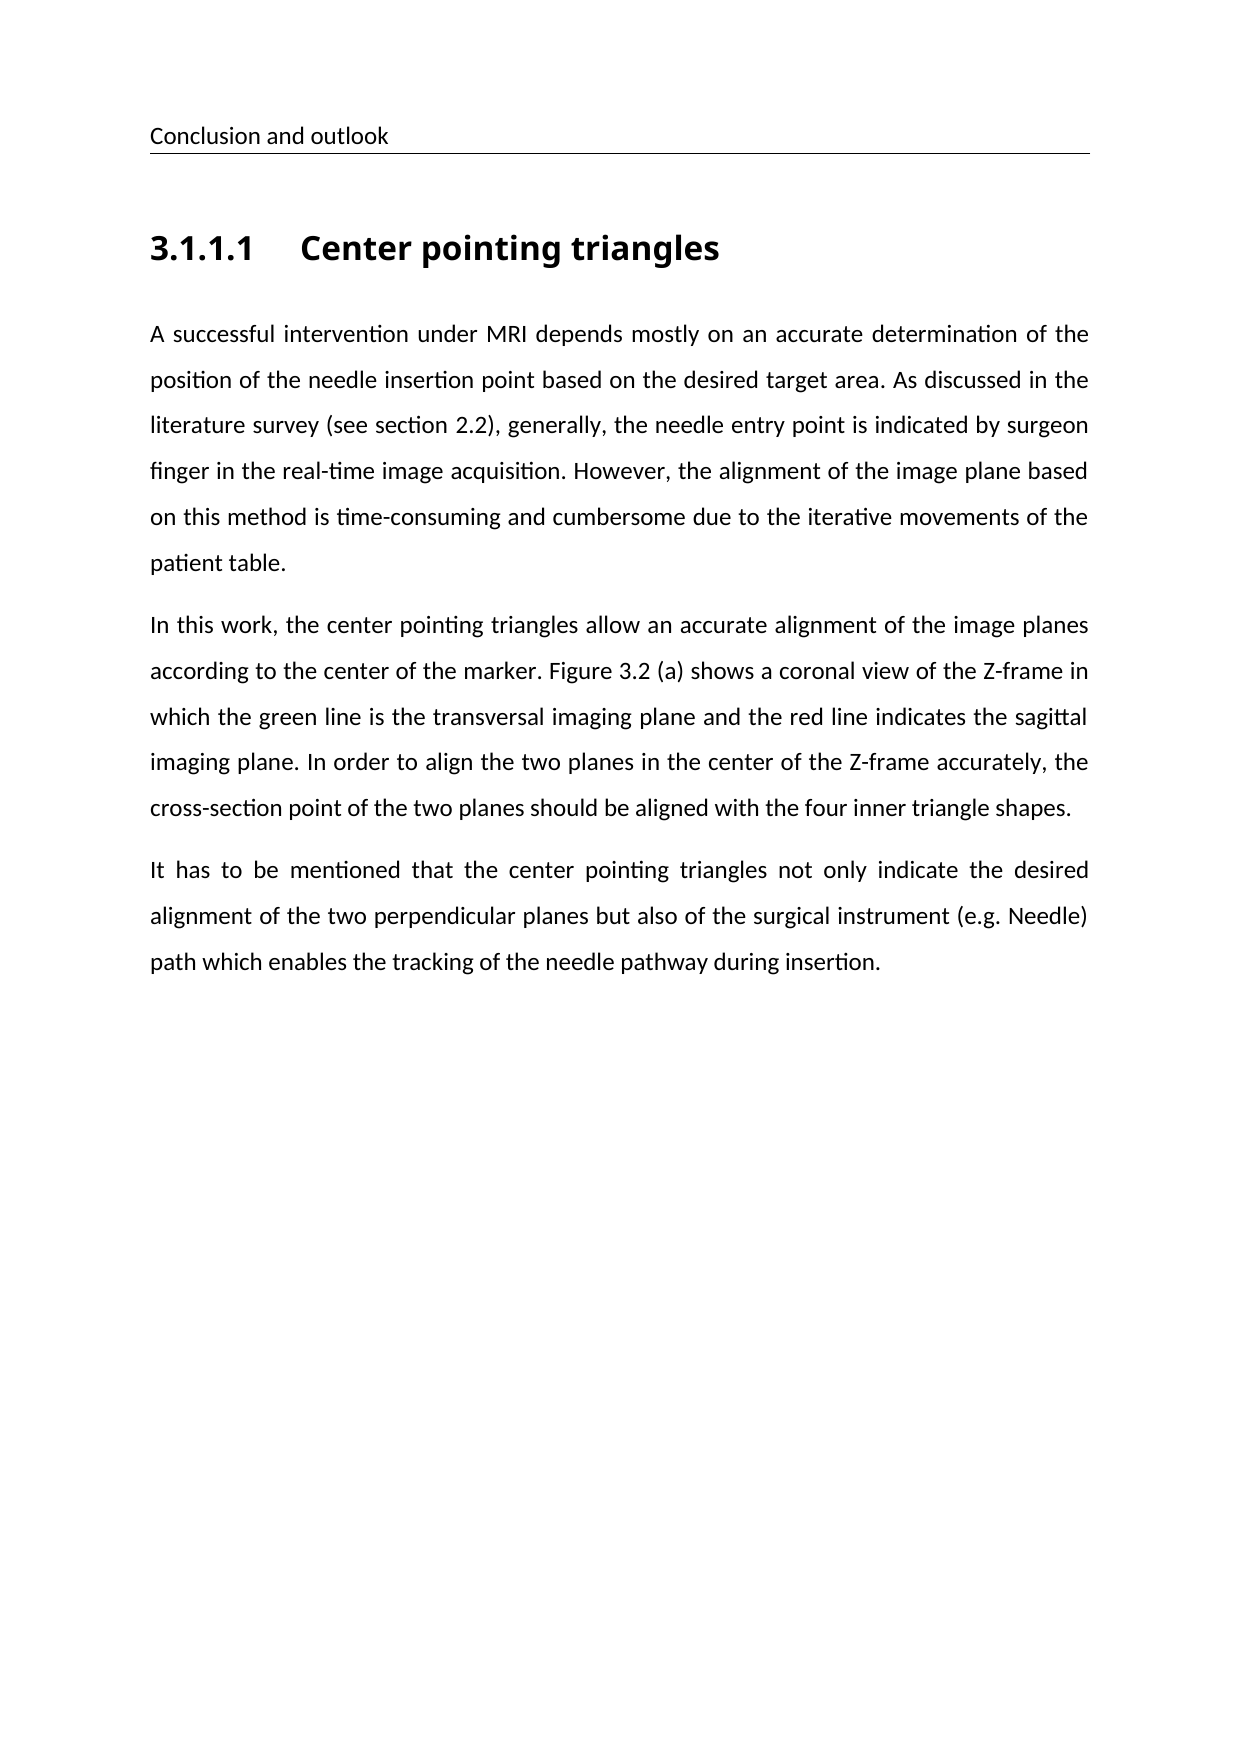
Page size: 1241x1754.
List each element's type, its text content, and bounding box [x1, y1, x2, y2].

text It has to be mentioned that the center pointing triangles not only indicate the desired alignment of the two perpendicular planes but also of the surgical instrument (e.g. Needle) path which enables the tracking of the needle pathway during insertion. [150, 854, 1090, 976]
subtitle Center pointing triangles [150, 225, 1090, 270]
text In this work, the center pointing triangles allow an accurate alignment of the image planes according to the center of the marker. Figure 3.2 (a) shows a coronal view of the Z-frame in which the green line is the transversal imaging plane and the red line indicates the sagittal imaging plane. In order to align the two planes in the center of the Z-frame accurately, the cross-section point of the two planes should be aligned with the four inner triangle shapes. [150, 609, 1090, 823]
text A successful intervention under MRI depends mostly on an accurate determination of the position of the needle insertion point based on the desired target area. As discussed in the literature survey (see section ‎2.2), generally, the needle entry point is indicated by surgeon finger in the real-time image acquisition. However, the alignment of the image plane based on this method is time-consuming and cumbersome due to the iterative movements of the patient table. [150, 318, 1090, 577]
